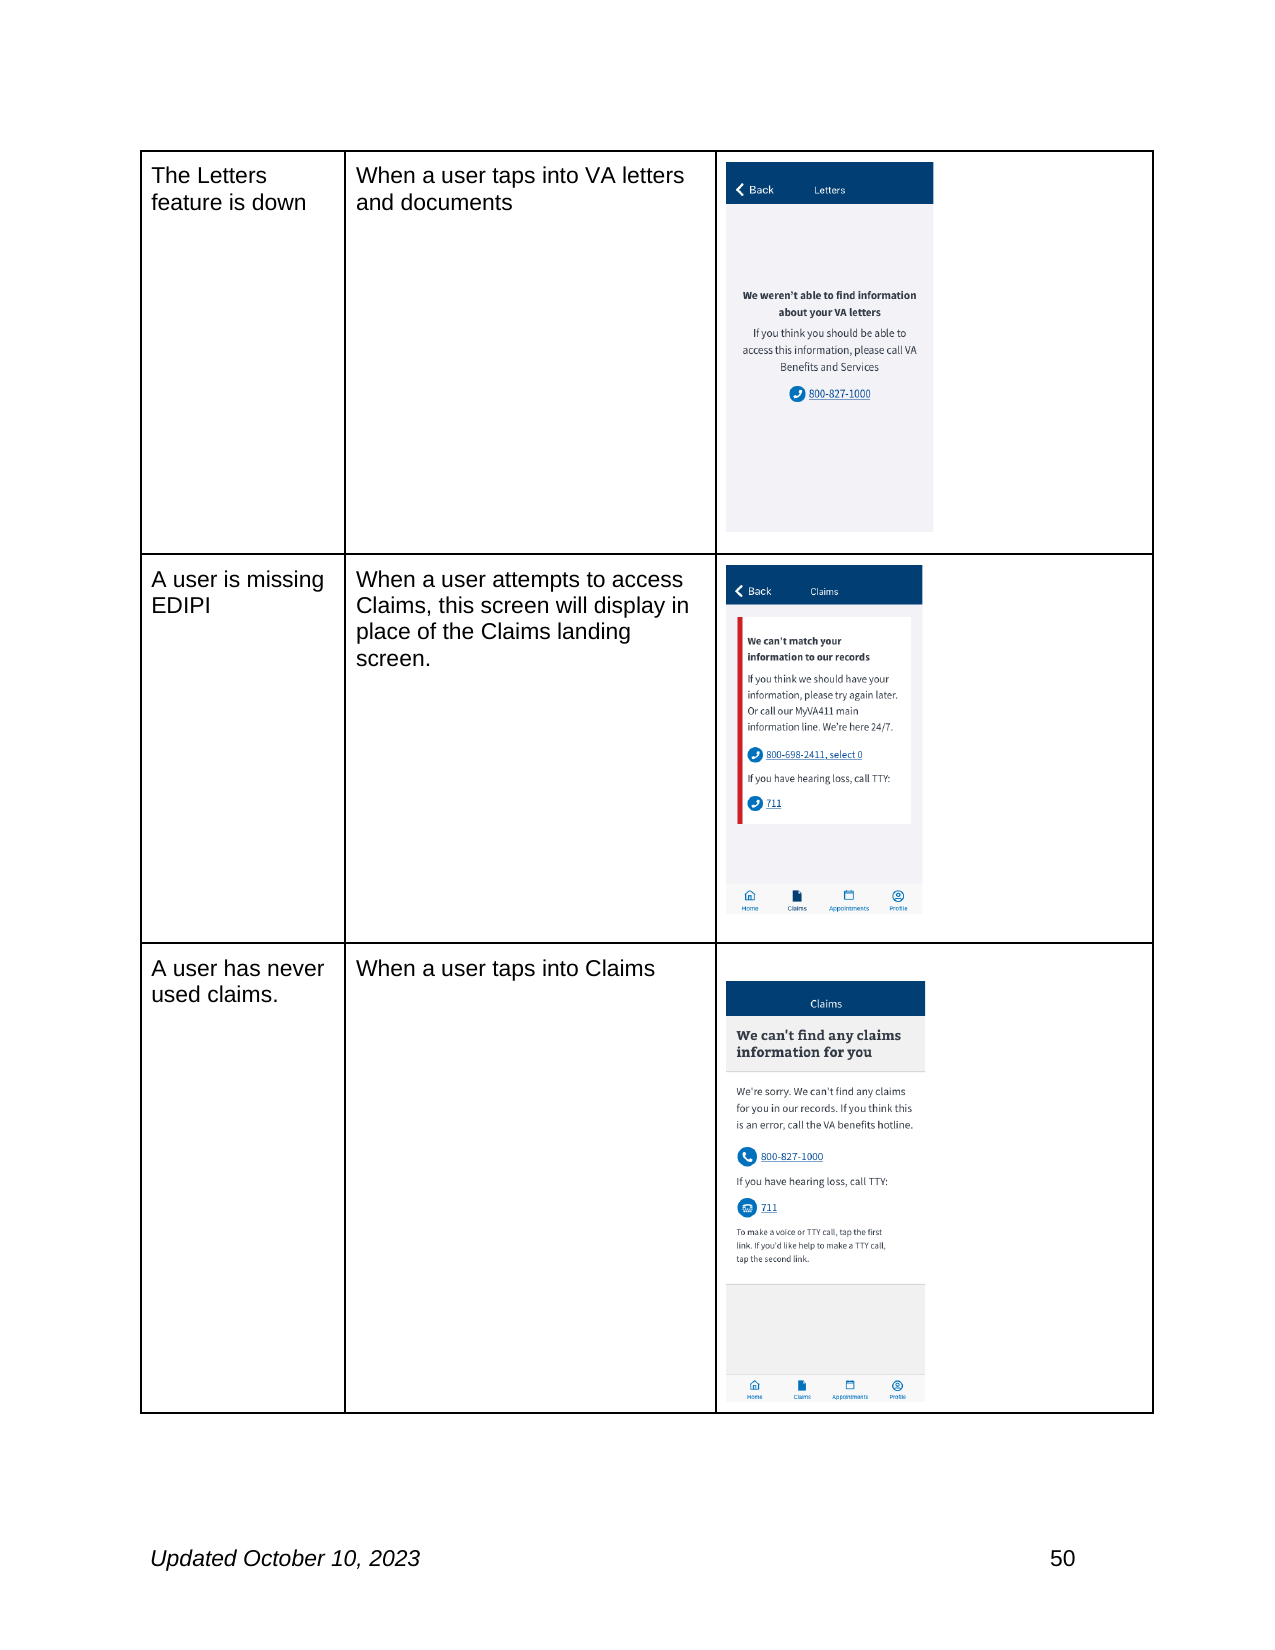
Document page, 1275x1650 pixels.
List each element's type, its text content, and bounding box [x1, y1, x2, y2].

table_cell When a user taps into VA letters and documents [346, 152, 715, 553]
table_cell When a user taps into Claims [346, 944, 715, 1412]
picture [726, 565, 923, 914]
table_cell A user has never used claims. [142, 944, 344, 1412]
table_cell [717, 555, 1152, 942]
table_cell A user is missing EDIPI [142, 555, 344, 942]
picture [726, 162, 934, 532]
picture [726, 981, 926, 1402]
table_cell [717, 152, 1152, 553]
table_cell The Letters feature is down [142, 152, 344, 553]
table_cell [717, 944, 1152, 1412]
table_cell When a user attempts to access Claims, this screen will display in place of the Claims landing screen. [346, 555, 715, 942]
